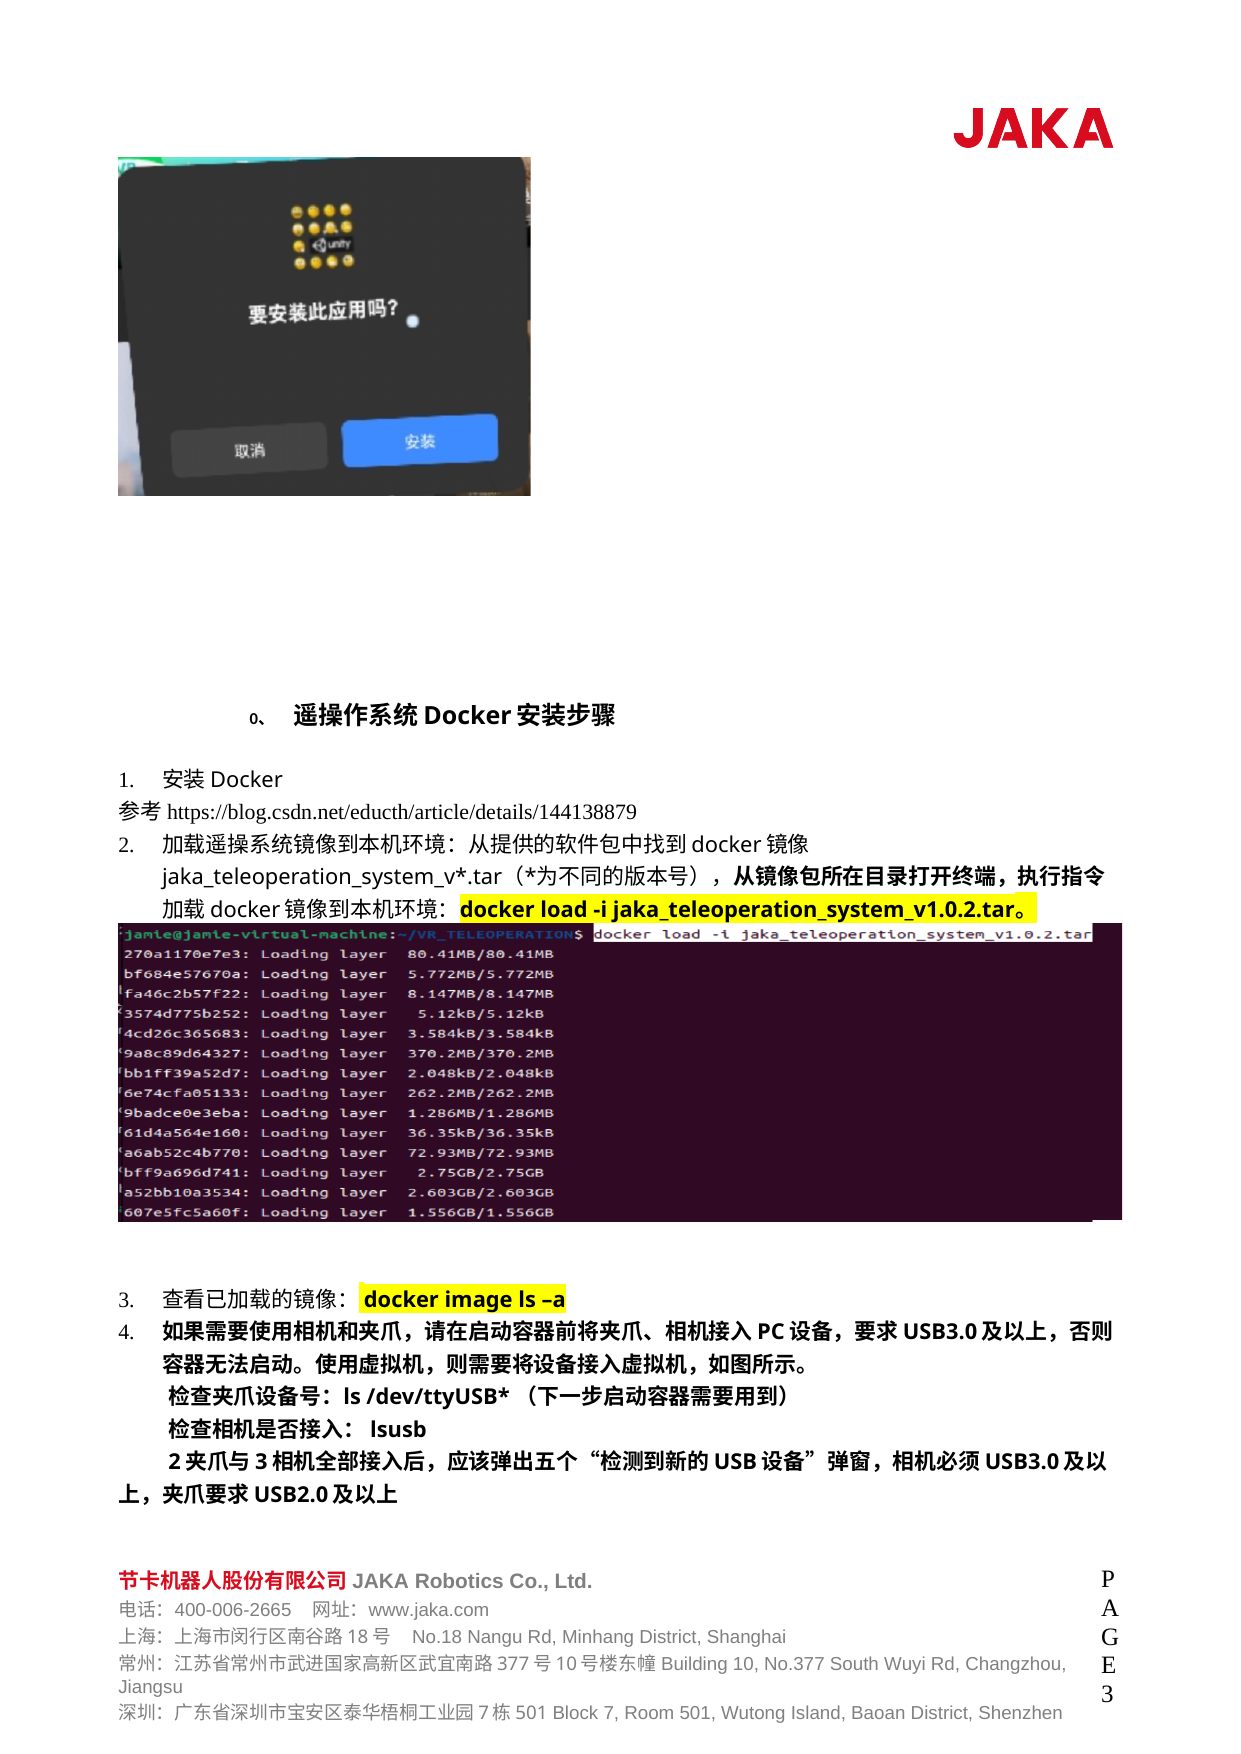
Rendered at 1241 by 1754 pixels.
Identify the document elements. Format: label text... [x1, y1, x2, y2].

picture [118, 157, 531, 496]
list 查看已加载的镜像： docker image ls –a [118, 1281, 1122, 1314]
list 加载遥操系统镜像到本机环境：从提供的软件包中找到docker镜像jaka_teleoperation_system_v*.tar（*为不同的版本号），从镜像包所在目录打开终端，执行指令加载docker镜像到本机环境：docker load -i jaka_teleoperation_system_v1.0.2.tar。 [118, 826, 1122, 923]
text 检查相机是否接入： lsusb [118, 1411, 1122, 1444]
text 检查夹爪设备号：ls /dev/ttyUSB* （下一步启动容器需要用到） [118, 1379, 1122, 1411]
picture [953, 108, 1114, 148]
list 如果需要使用相机和夹爪，请在启动容器前将夹爪、相机接入PC设备，要求USB3.0及以上，否则容器无法启动。使用虚拟机，则需要将设备接入虚拟机，如图所示。 [118, 1314, 1122, 1379]
subtitle 遥操作系统Docker安装步骤 [249, 681, 1122, 746]
list 安装Docker [118, 761, 1122, 794]
text 2夹爪与3相机全部接入后，应该弹出五个“检测到新的USB设备”弹窗，相机必须USB3.0及以上，夹爪要求USB2.0及以上 [118, 1444, 1122, 1509]
text 参考 https://blog.csdn.net/educth/article/details/144138879 [118, 794, 1122, 826]
picture [118, 923, 1123, 1222]
